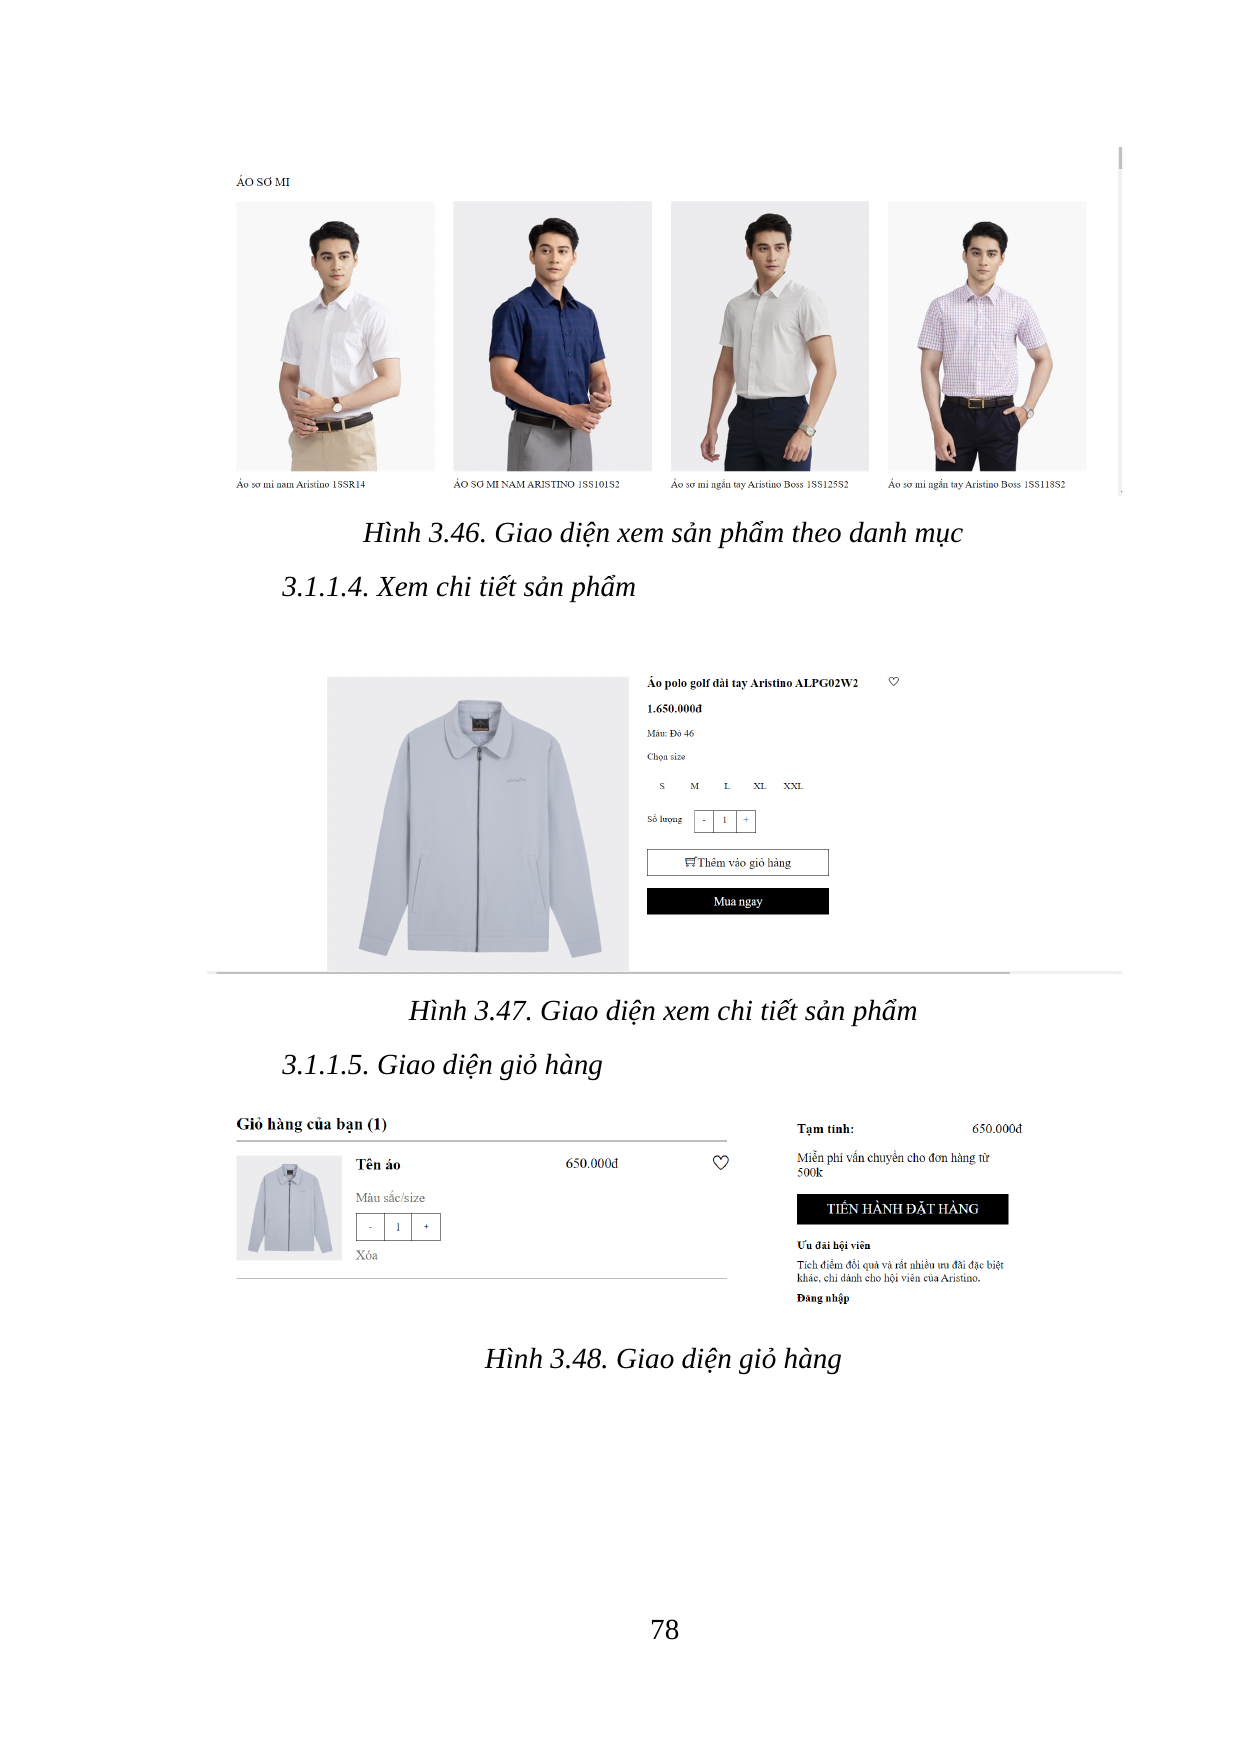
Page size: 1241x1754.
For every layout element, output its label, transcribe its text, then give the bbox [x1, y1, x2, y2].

text Giao diện giỏ hàng [282, 1047, 1122, 1081]
picture [206, 619, 1123, 974]
picture [206, 1097, 1123, 1323]
text Xem chi tiết sản phẩm [282, 569, 1122, 603]
picture [206, 147, 1123, 496]
